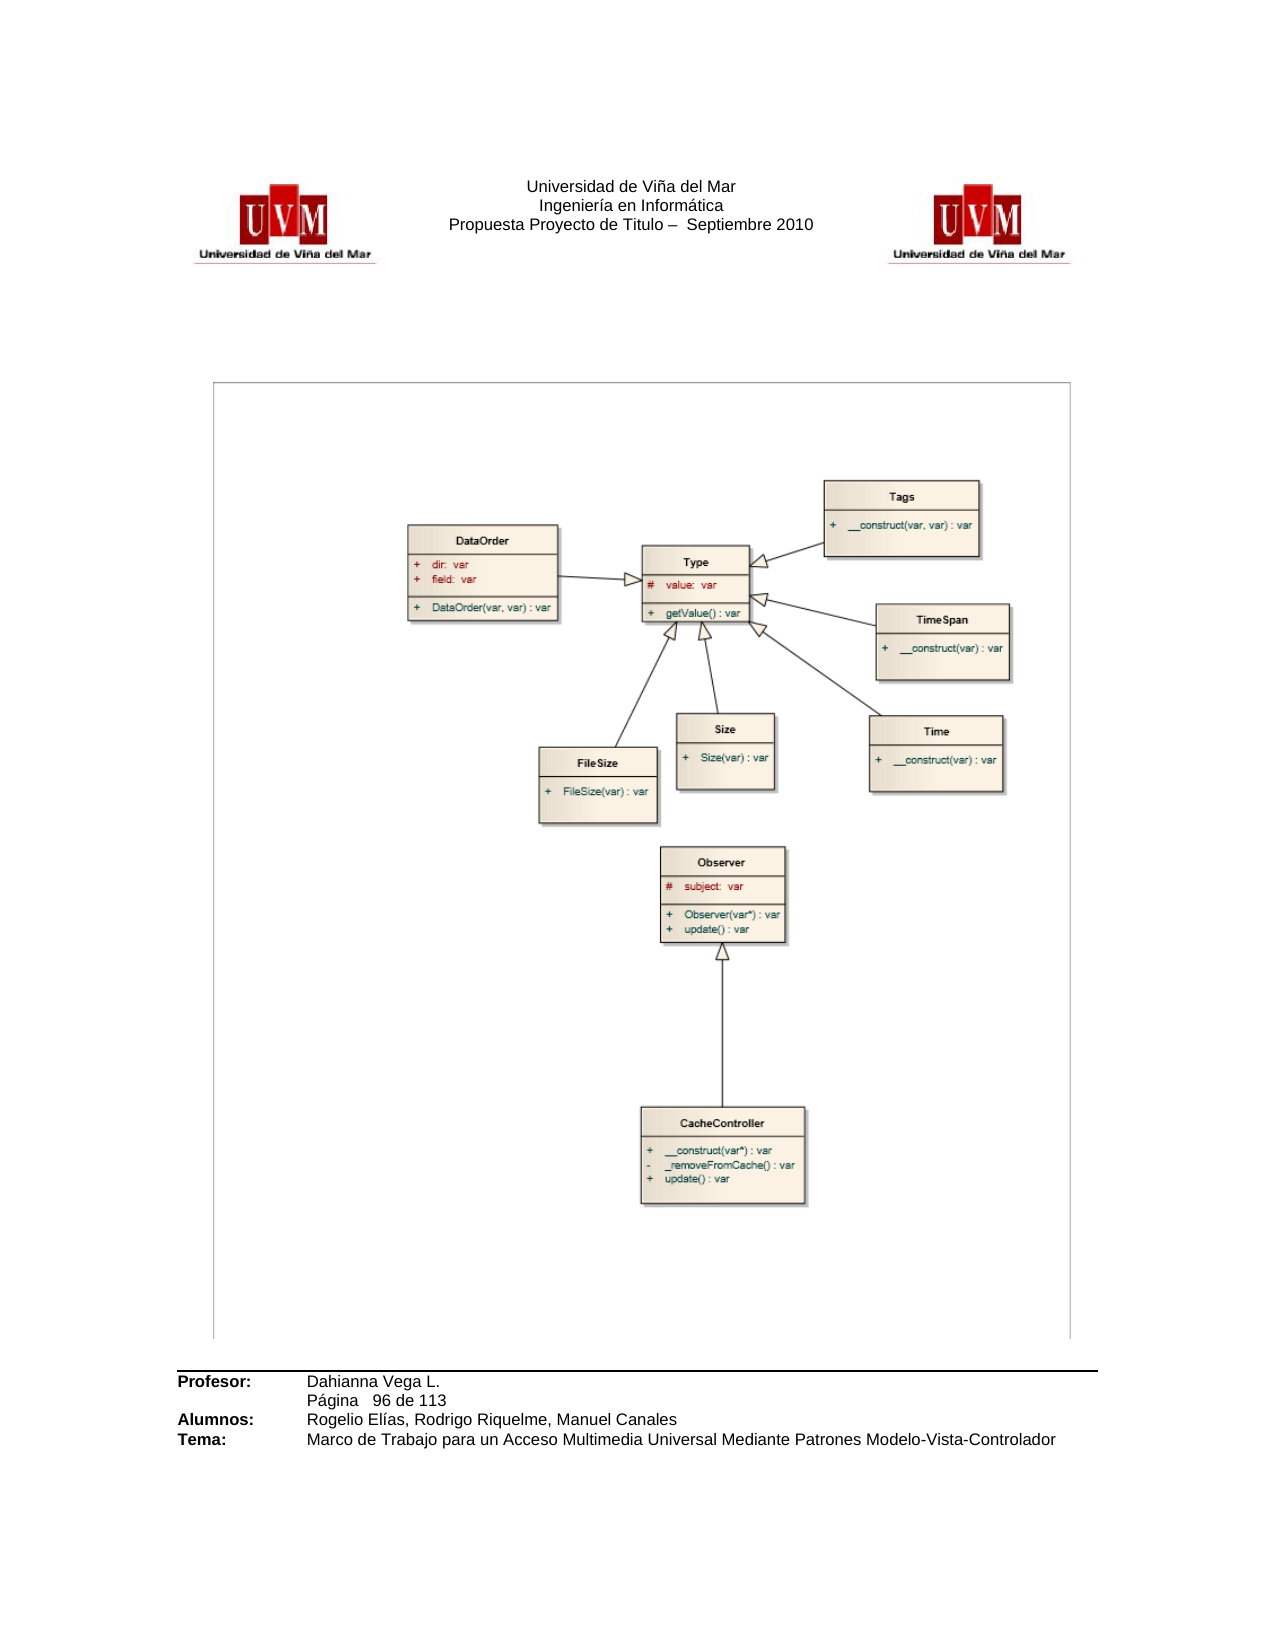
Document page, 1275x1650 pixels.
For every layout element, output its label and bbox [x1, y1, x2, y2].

picture [177, 346, 1098, 1339]
picture [177, 176, 390, 267]
picture [871, 176, 1084, 267]
